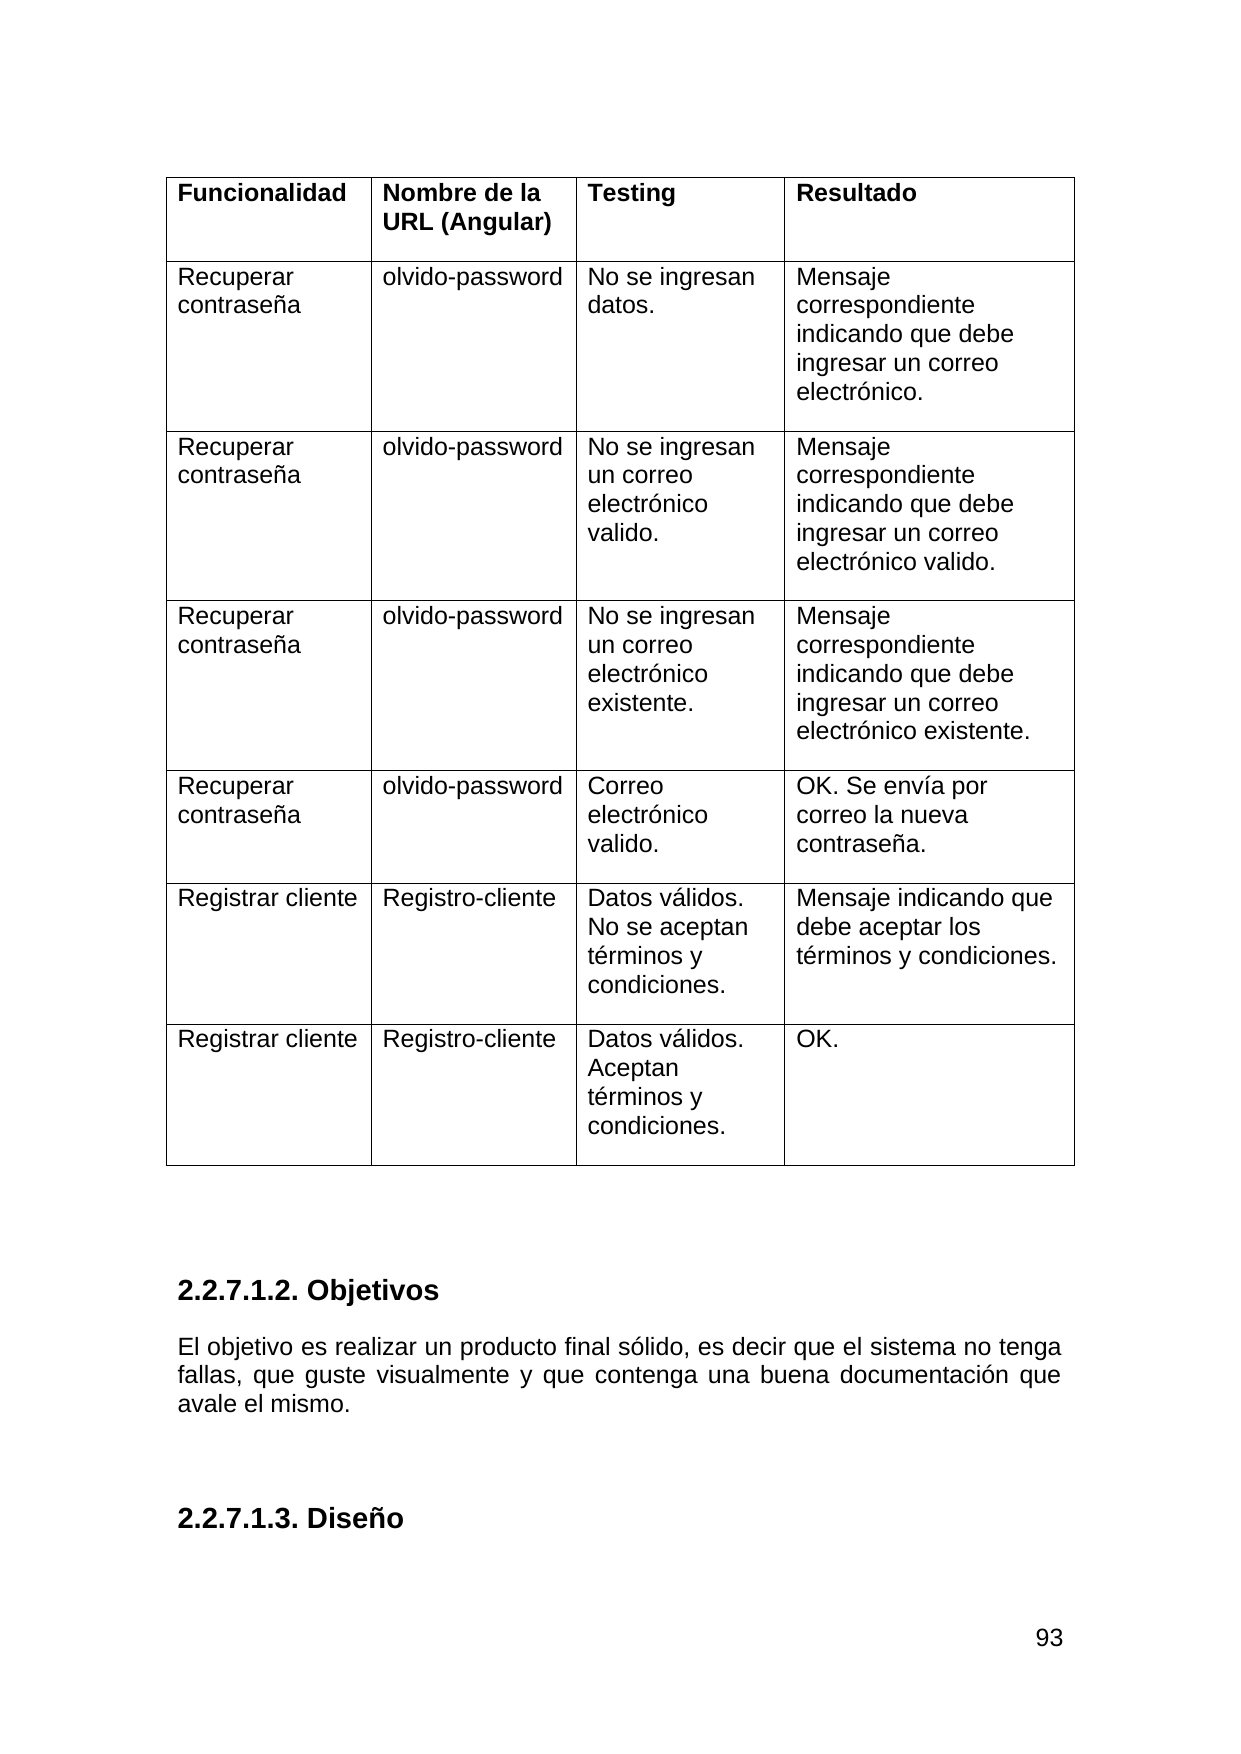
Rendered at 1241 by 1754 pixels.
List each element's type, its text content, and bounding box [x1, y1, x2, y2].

text 2.2.7.1.2. Objetivos [177, 1273, 1063, 1307]
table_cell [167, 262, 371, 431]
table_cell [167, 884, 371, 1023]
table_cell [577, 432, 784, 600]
text 2.2.7.1.3. Diseño [177, 1501, 1063, 1535]
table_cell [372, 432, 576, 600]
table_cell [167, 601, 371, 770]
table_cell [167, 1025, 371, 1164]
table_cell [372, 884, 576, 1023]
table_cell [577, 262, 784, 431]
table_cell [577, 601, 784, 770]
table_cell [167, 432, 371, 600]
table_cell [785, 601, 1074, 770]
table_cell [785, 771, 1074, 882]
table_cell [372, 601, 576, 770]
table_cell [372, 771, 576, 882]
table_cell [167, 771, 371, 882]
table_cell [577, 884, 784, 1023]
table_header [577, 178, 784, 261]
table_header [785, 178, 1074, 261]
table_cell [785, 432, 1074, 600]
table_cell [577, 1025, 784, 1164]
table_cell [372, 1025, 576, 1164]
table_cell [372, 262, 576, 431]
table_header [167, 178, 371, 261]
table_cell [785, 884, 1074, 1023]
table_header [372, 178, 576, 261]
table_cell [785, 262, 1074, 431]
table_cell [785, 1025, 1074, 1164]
text El objetivo es realizar un producto final sólido, es decir que el sistema no tenga fallas, que guste visualmente y que contenga una buena documentación que avale el mismo. [177, 1332, 1063, 1418]
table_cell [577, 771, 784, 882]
